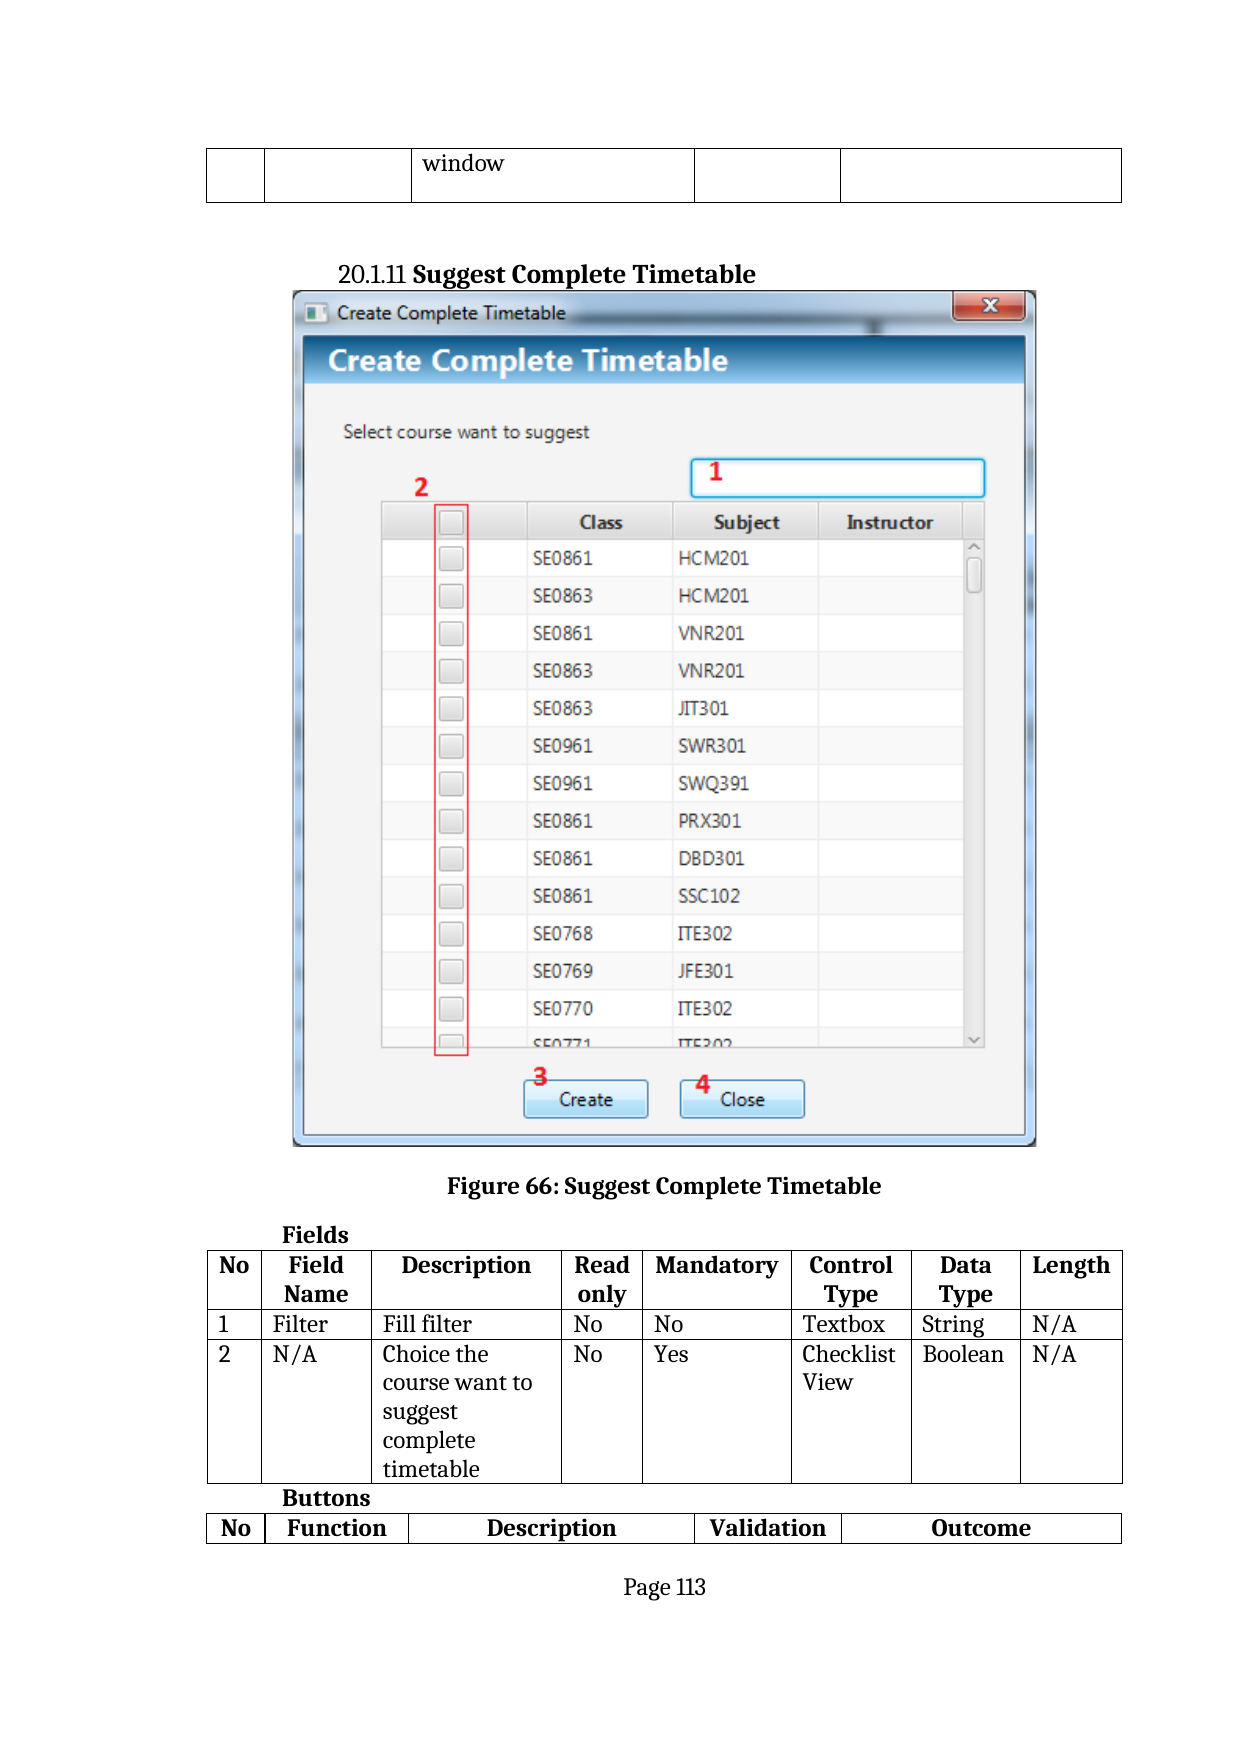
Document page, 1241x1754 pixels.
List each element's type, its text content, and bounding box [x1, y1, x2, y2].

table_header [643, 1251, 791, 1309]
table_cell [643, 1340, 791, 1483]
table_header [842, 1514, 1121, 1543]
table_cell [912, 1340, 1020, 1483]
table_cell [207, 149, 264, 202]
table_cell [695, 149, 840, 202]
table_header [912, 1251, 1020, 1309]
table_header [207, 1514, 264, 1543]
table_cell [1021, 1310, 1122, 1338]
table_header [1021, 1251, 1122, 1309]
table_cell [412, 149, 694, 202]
picture [292, 290, 1037, 1147]
subtitle Suggest Complete Timetable [338, 259, 1122, 291]
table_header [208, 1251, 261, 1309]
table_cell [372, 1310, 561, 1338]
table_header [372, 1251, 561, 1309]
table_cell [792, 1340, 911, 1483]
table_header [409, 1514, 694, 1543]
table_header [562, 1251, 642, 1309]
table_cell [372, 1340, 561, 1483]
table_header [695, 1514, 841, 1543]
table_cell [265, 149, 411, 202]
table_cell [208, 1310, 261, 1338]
text Fields [207, 1221, 1122, 1250]
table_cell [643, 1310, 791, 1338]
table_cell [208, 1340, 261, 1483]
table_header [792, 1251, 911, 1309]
text Buttons [207, 1484, 1122, 1513]
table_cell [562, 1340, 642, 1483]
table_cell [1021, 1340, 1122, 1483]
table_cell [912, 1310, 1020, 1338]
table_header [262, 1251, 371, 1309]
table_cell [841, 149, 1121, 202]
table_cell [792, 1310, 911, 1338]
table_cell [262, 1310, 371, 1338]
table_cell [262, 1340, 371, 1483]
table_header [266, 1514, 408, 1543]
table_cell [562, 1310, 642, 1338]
